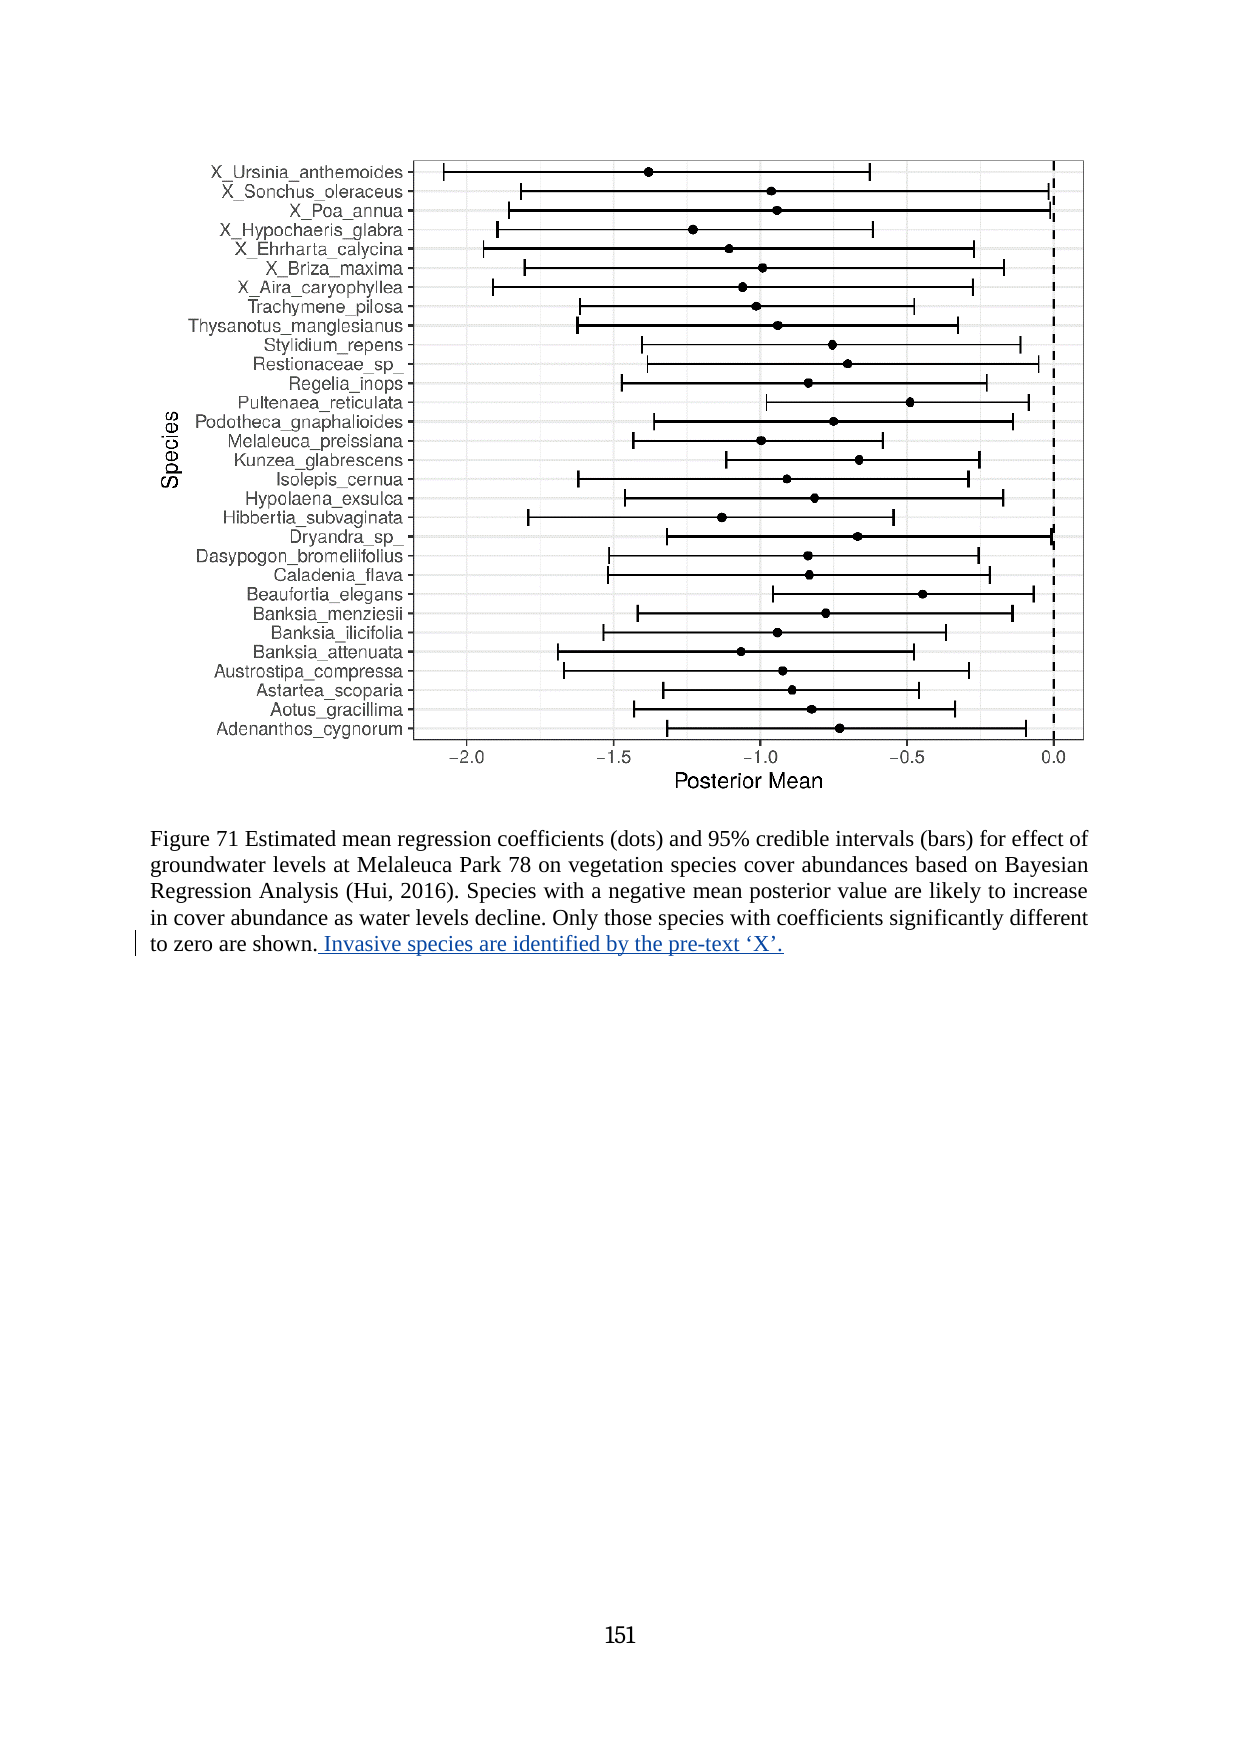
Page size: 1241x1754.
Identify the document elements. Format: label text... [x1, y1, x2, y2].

picture [150, 150, 1095, 804]
text Figure 71 Estimated mean regression coefficients (dots) and 95% credible intervals (bars) for effect of groundwater levels at Melaleuca Park 78 on vegetation species cover abundances based on Bayesian Regression Analysis (Hui, 2016). Species with a negative mean posterior value are likely to increase in cover abundance as water levels decline. Only those species with coefficients significantly different to zero are shown. [150, 824, 1090, 956]
